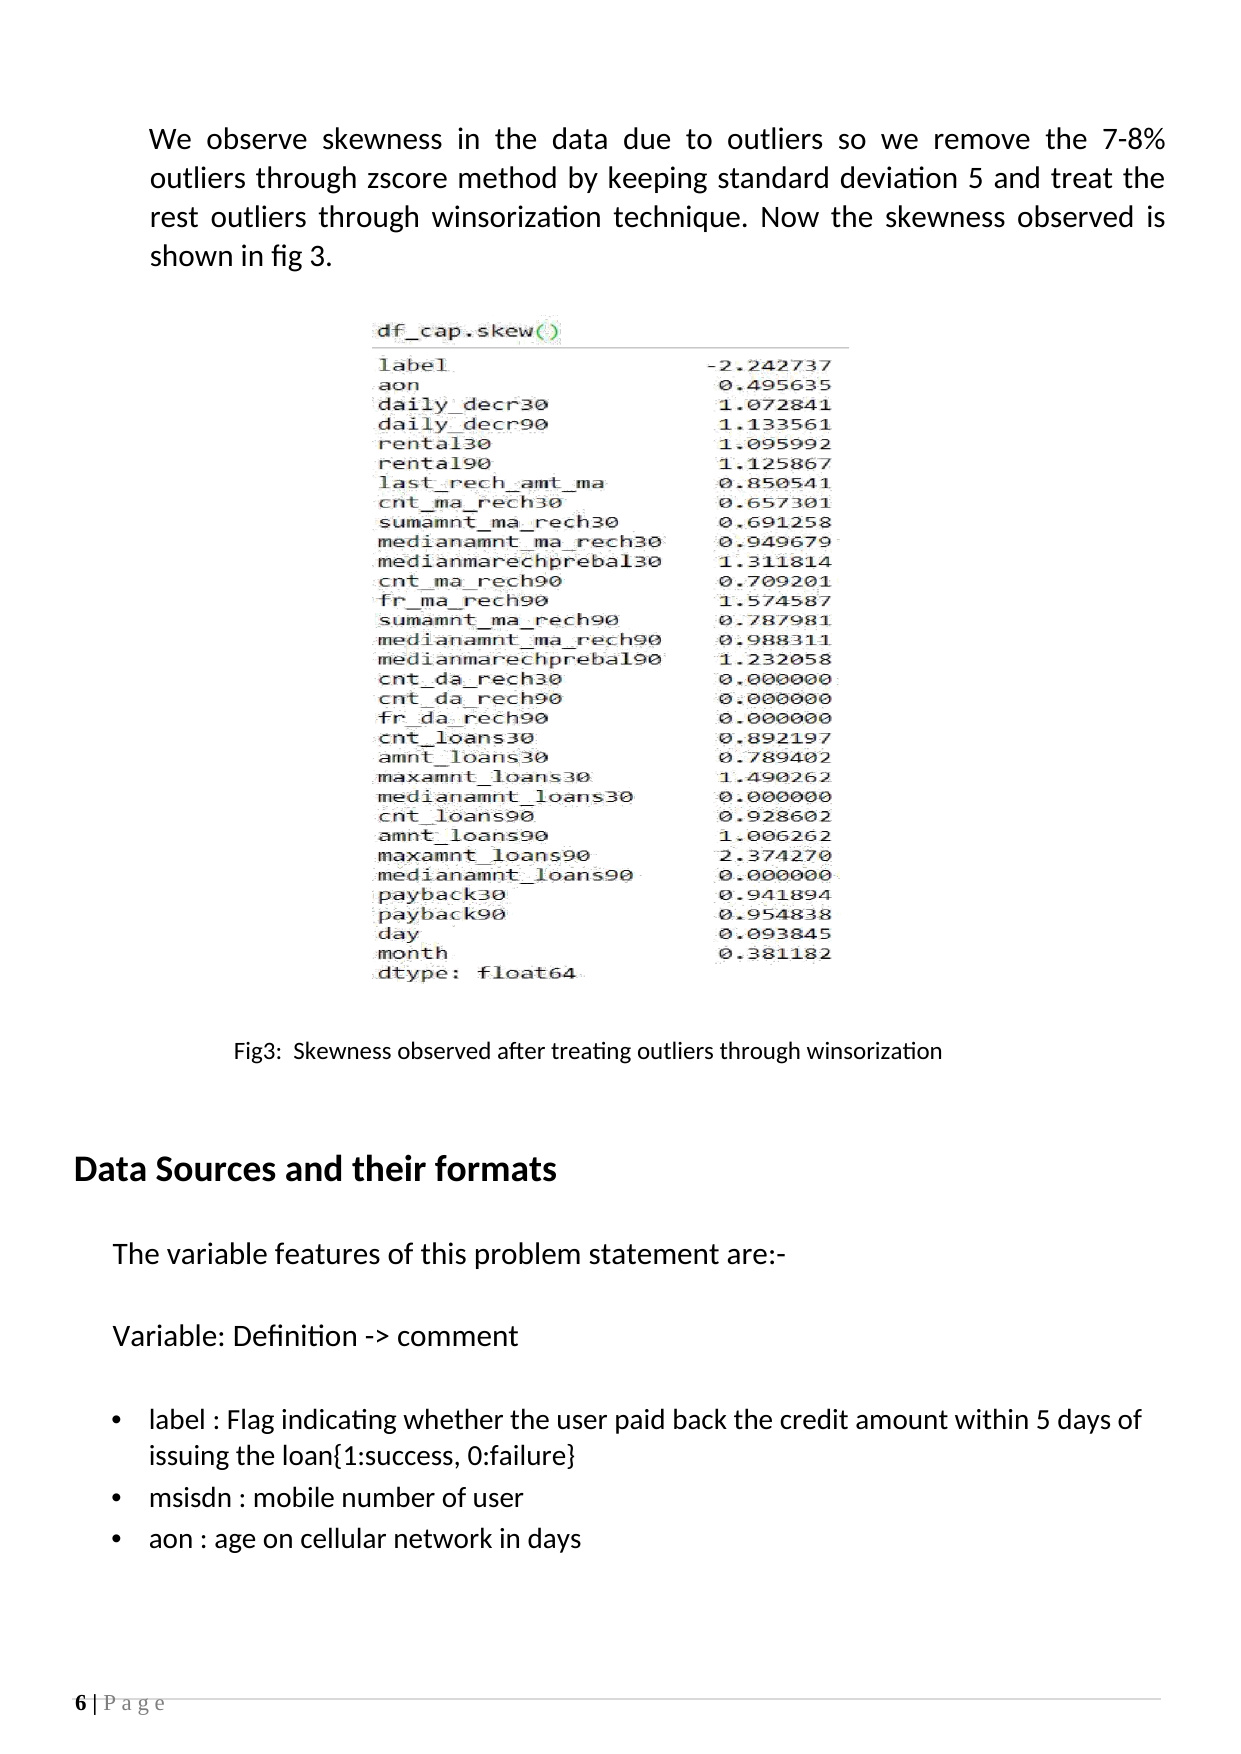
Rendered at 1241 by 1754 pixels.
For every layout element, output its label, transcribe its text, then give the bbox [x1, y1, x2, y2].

list label : Flag indicating whether the user paid back the credit amount within 5 days of issuing the loan{1:success, 0:failure} [111, 1401, 1167, 1473]
text The variable features of this problem statement are:- [112, 1234, 1167, 1272]
text Variable: Definition -> comment [112, 1317, 1167, 1355]
picture [371, 314, 850, 984]
list aon : age on cellular network in days [111, 1520, 1167, 1556]
list msisdn : mobile number of user [111, 1479, 1167, 1514]
text Fig3: Skewness observed after treating outliers through winsorization [75, 1036, 1167, 1066]
subtitle Data Sources and their formats [73, 1145, 1169, 1191]
text We observe skewness in the data due to outliers so we remove the 7-8% outliers through zscore method by keeping standard deviation 5 and treat the rest outliers through winsorization technique. Now the skewness observed is shown in fig 3. [148, 119, 1167, 274]
